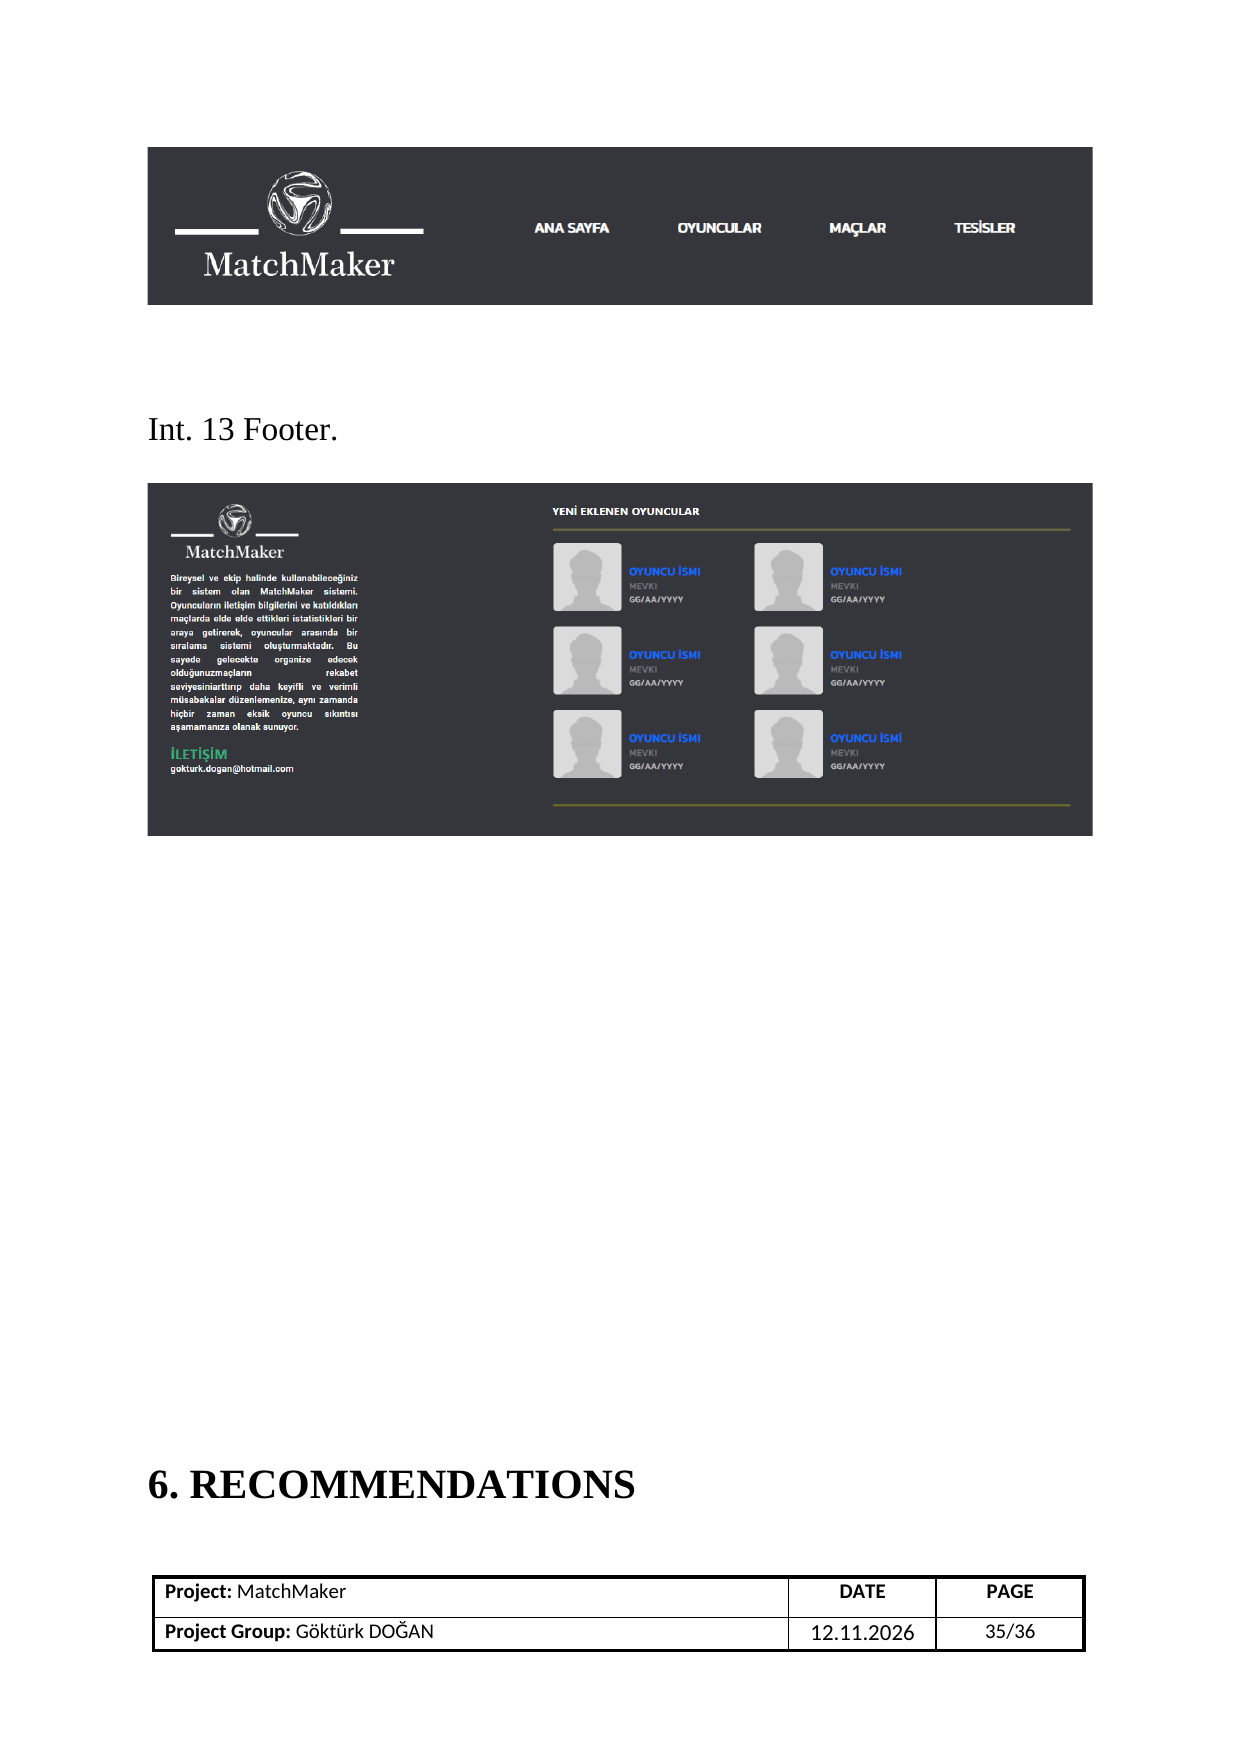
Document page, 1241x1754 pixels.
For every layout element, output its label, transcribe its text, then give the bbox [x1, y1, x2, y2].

picture [147, 483, 1093, 836]
picture [147, 147, 1093, 305]
subtitle 6. RECOMMENDATIONS [148, 1459, 1093, 1507]
text Int. 13 Footer. [148, 409, 1093, 447]
